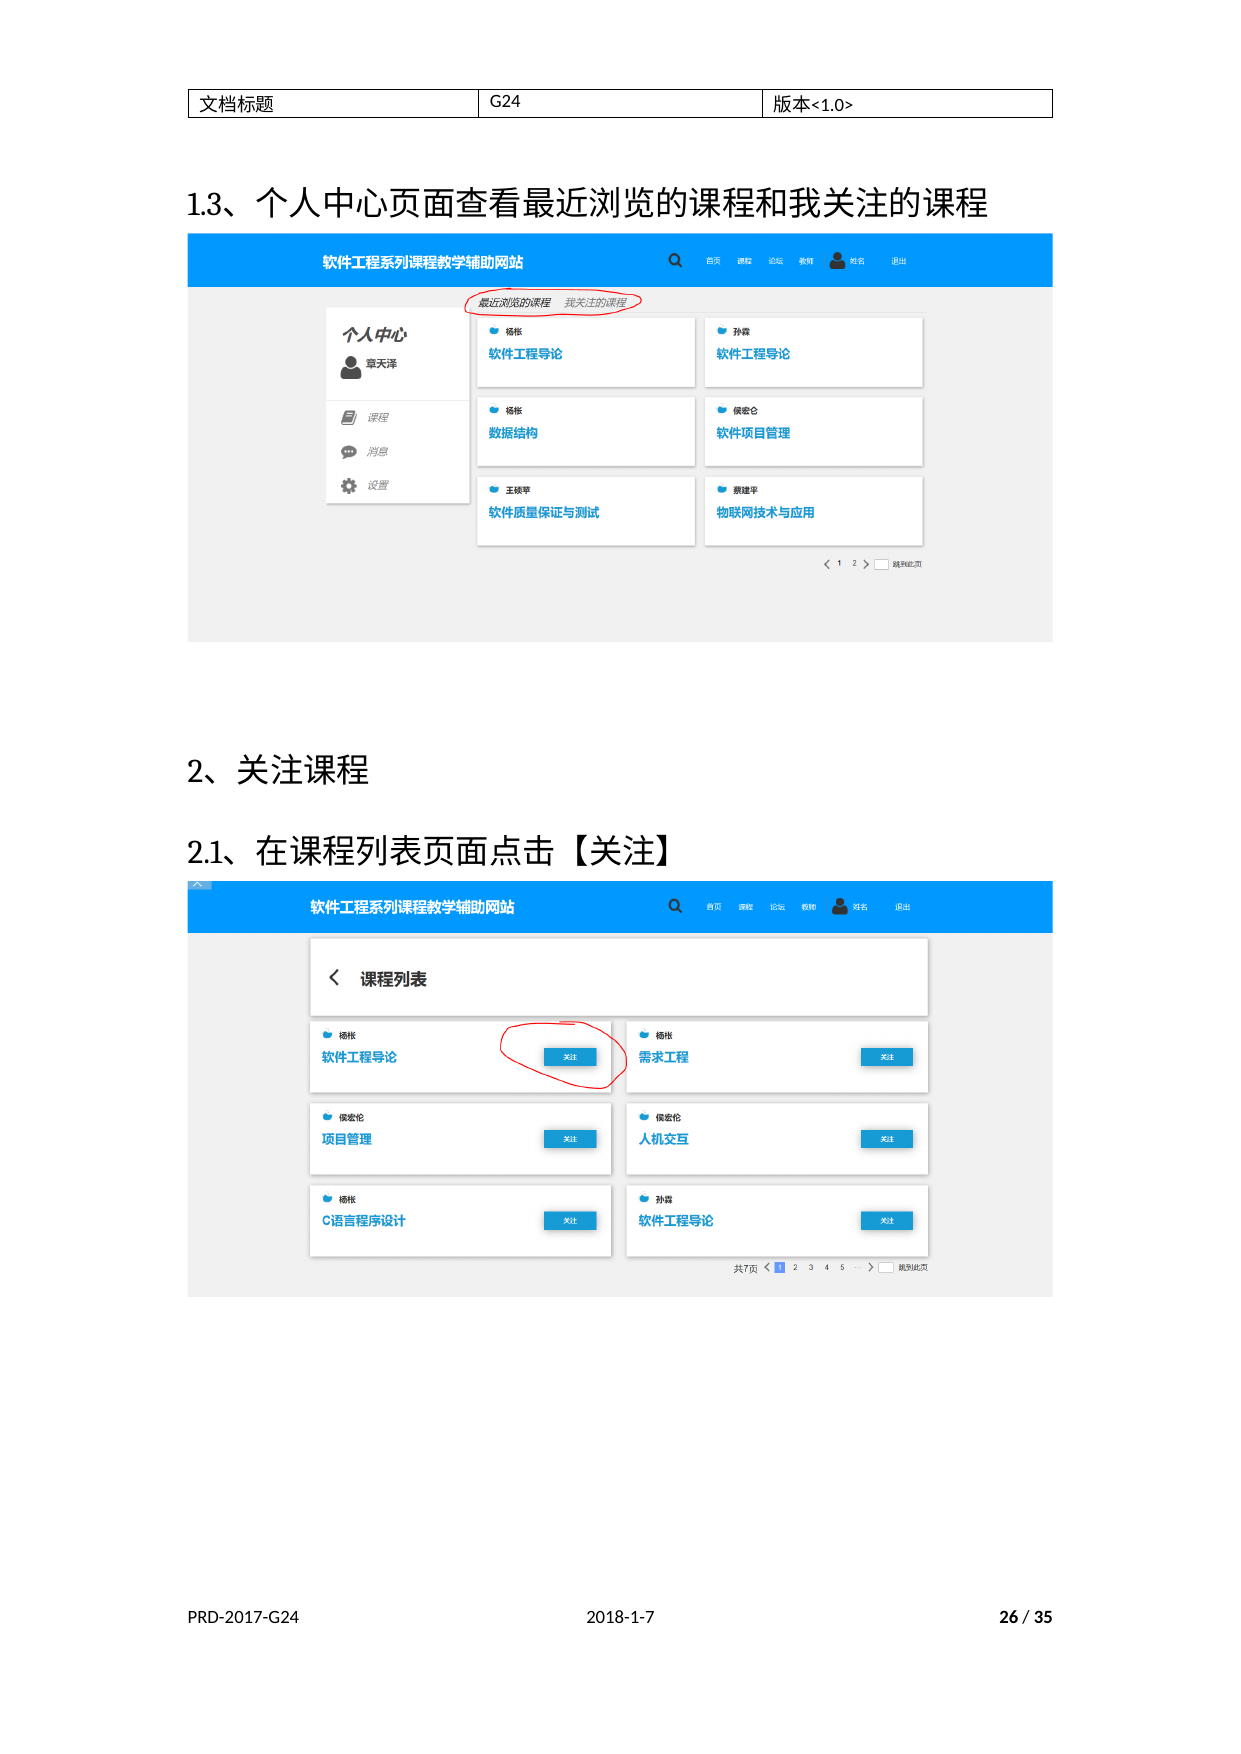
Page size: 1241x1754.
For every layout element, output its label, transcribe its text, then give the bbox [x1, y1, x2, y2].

subtitle 2.1、在课程列表页面点击【关注】 [187, 817, 1053, 881]
subtitle 1.3、个人中心页面查看最近浏览的课程和我关注的课程 [187, 168, 1053, 233]
picture [187, 881, 1053, 1297]
picture [187, 233, 1053, 642]
subtitle 2、关注课程 [187, 735, 1053, 800]
